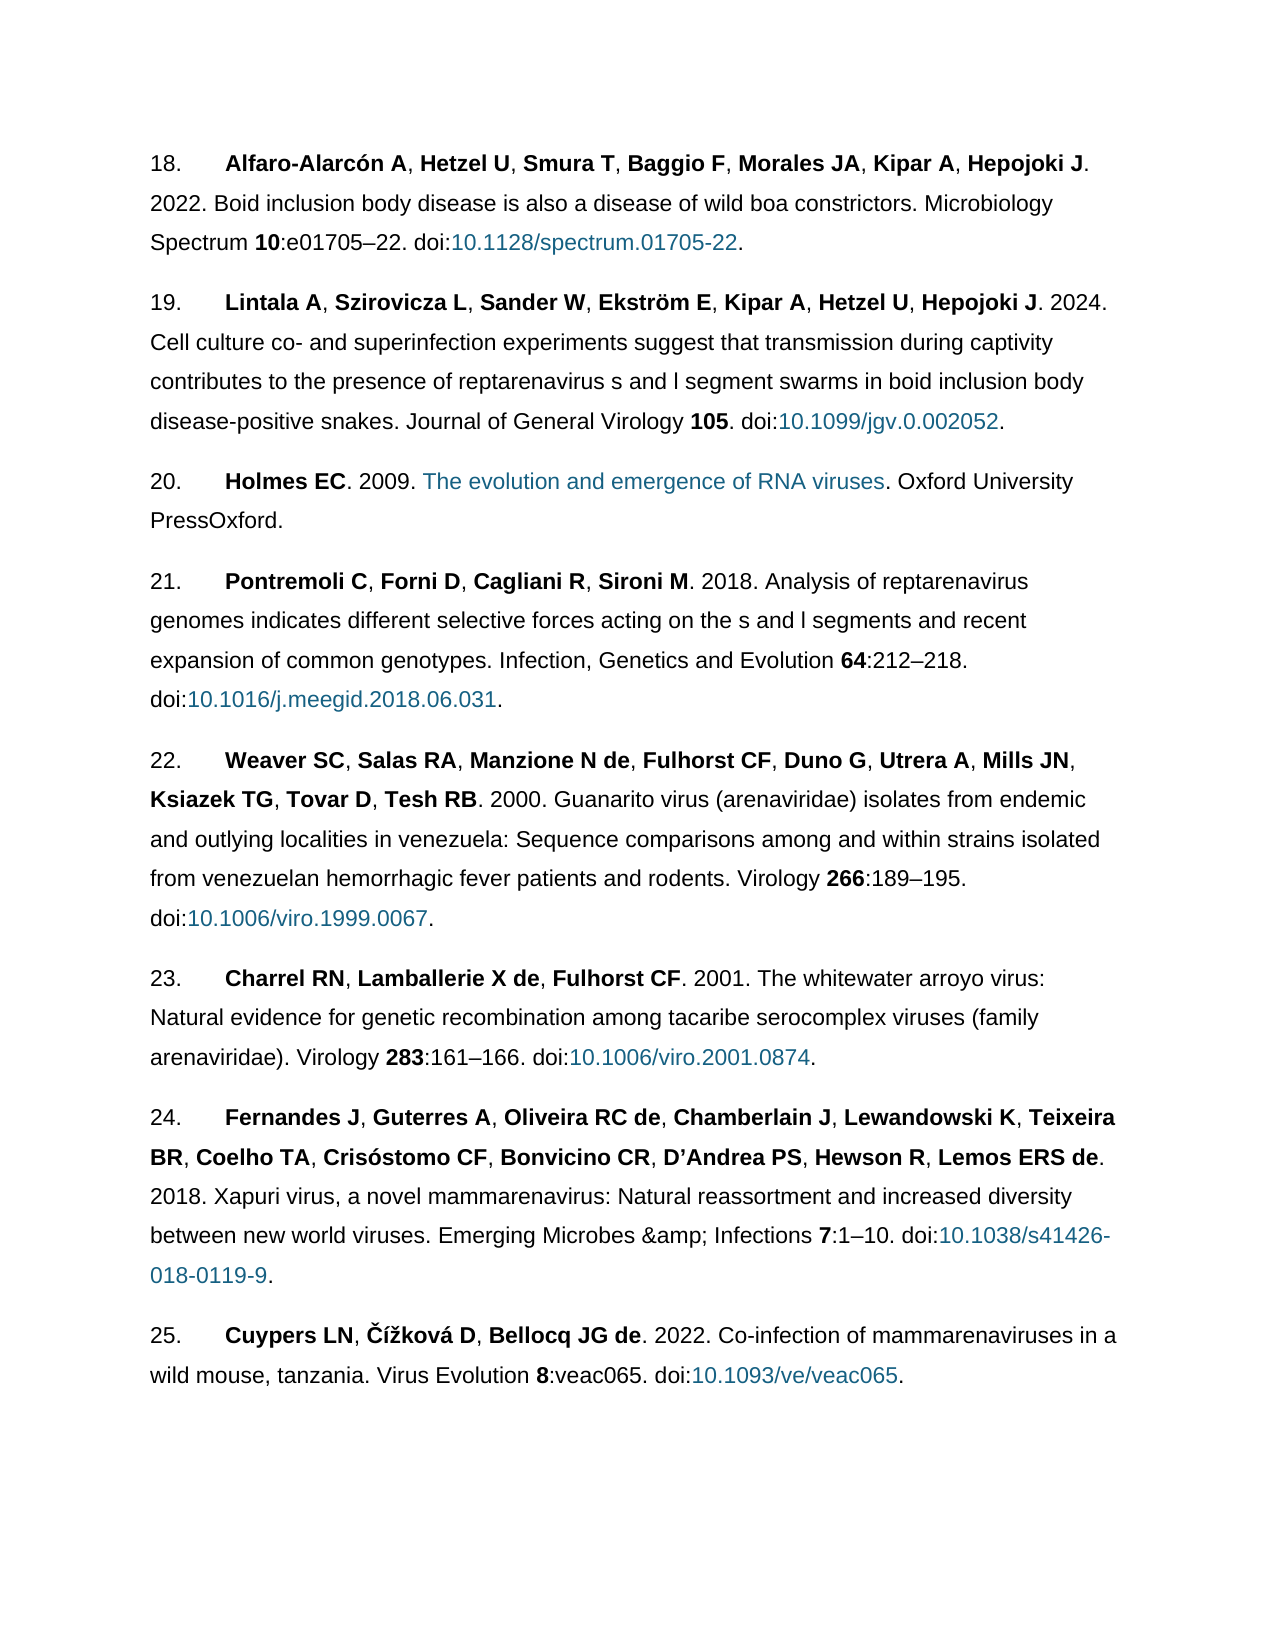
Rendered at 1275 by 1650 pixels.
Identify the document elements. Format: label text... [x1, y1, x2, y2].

text 21. Pontremoli C, Forni D, Cagliani R, Sironi M. 2018. Analysis of reptarenavirus genomes indicates different selective forces acting on the s and l segments and recent expansion of common genotypes. Infection, Genetics and Evolution 64:212–218. doi:10.1016/j.meegid.2018.06.031. [150, 568, 1125, 713]
text 18. Alfaro-Alarcón A, Hetzel U, Smura T, Baggio F, Morales JA, Kipar A, Hepojoki J. 2022. Boid inclusion body disease is also a disease of wild boa constrictors. Microbiology Spectrum 10:e01705–22. doi:10.1128/spectrum.01705-22. [150, 150, 1125, 255]
text 22. Weaver SC, Salas RA, Manzione N de, Fulhorst CF, Duno G, Utrera A, Mills JN, Ksiazek TG, Tovar D, Tesh RB. 2000. Guanarito virus (arenaviridae) isolates from endemic and outlying localities in venezuela: Sequence comparisons among and within strains isolated from venezuelan hemorrhagic fever patients and rodents. Virology 266:189–195. doi:10.1006/viro.1999.0067. [150, 747, 1125, 931]
text 19. Lintala A, Szirovicza L, Sander W, Ekström E, Kipar A, Hetzel U, Hepojoki J. 2024. Cell culture co- and superinfection experiments suggest that transmission during captivity contributes to the presence of reptarenavirus s and l segment swarms in boid inclusion body disease-positive snakes. Journal of General Virology 105. doi:10.1099/jgv.0.002052. [150, 289, 1125, 434]
text 23. Charrel RN, Lamballerie X de, Fulhorst CF. 2001. The whitewater arroyo virus: Natural evidence for genetic recombination among tacaribe serocomplex viruses (family arenaviridae). Virology 283:161–166. doi:10.1006/viro.2001.0874. [150, 965, 1125, 1070]
text 20. Holmes EC. 2009. The evolution and emergence of RNA viruses. Oxford University PressOxford. [150, 468, 1125, 534]
text 24. Fernandes J, Guterres A, Oliveira RC de, Chamberlain J, Lewandowski K, Teixeira BR, Coelho TA, Crisóstomo CF, Bonvicino CR, D’Andrea PS, Hewson R, Lemos ERS de. 2018. Xapuri virus, a novel mammarenavirus: Natural reassortment and increased diversity between new world viruses. Emerging Microbes &amp; Infections 7:1–10. doi:10.1038/s41426-018-0119-9. [150, 1104, 1125, 1288]
text 25. Cuypers LN, Čížková D, Bellocq JG de. 2022. Co-infection of mammarenaviruses in a wild mouse, tanzania. Virus Evolution 8:veac065. doi:10.1093/ve/veac065. [150, 1322, 1125, 1388]
